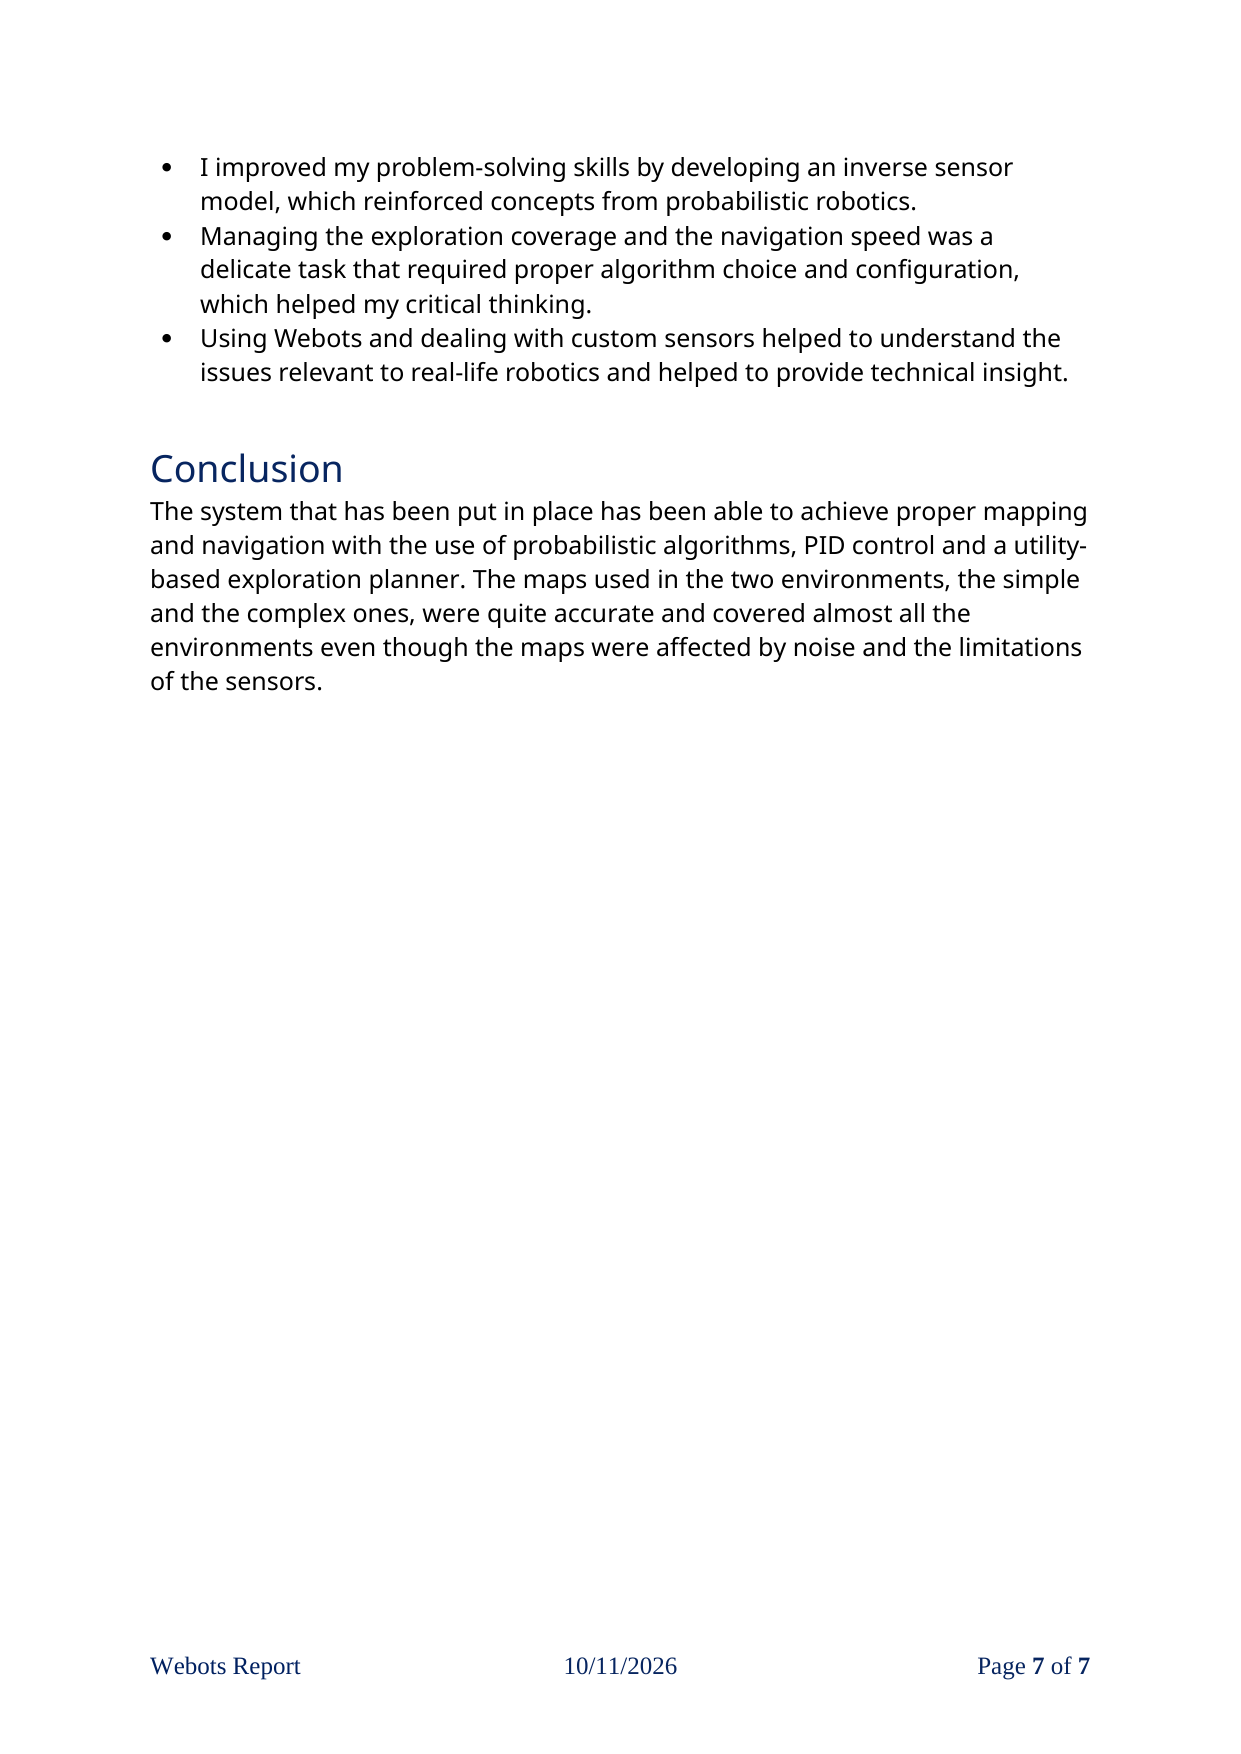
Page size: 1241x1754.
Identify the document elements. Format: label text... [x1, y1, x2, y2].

list Managing the exploration coverage and the navigation speed was a delicate task that required proper algorithm choice and configuration, which helped my critical thinking. [162, 218, 1090, 320]
list I improved my problem-solving skills by developing an inverse sensor model, which reinforced concepts from probabilistic robotics. [162, 150, 1090, 218]
text The system that has been put in place has been able to achieve proper mapping and navigation with the use of probabilistic algorithms, PID control and a utility-based exploration planner. The maps used in the two environments, the simple and the complex ones, were quite accurate and covered almost all the environments even though the maps were affected by noise and the limitations of the sensors. [150, 493, 1090, 698]
list Using Webots and dealing with custom sensors helped to understand the issues relevant to real-life robotics and helped to provide technical insight. [162, 320, 1090, 388]
text Conclusion [150, 442, 1090, 493]
